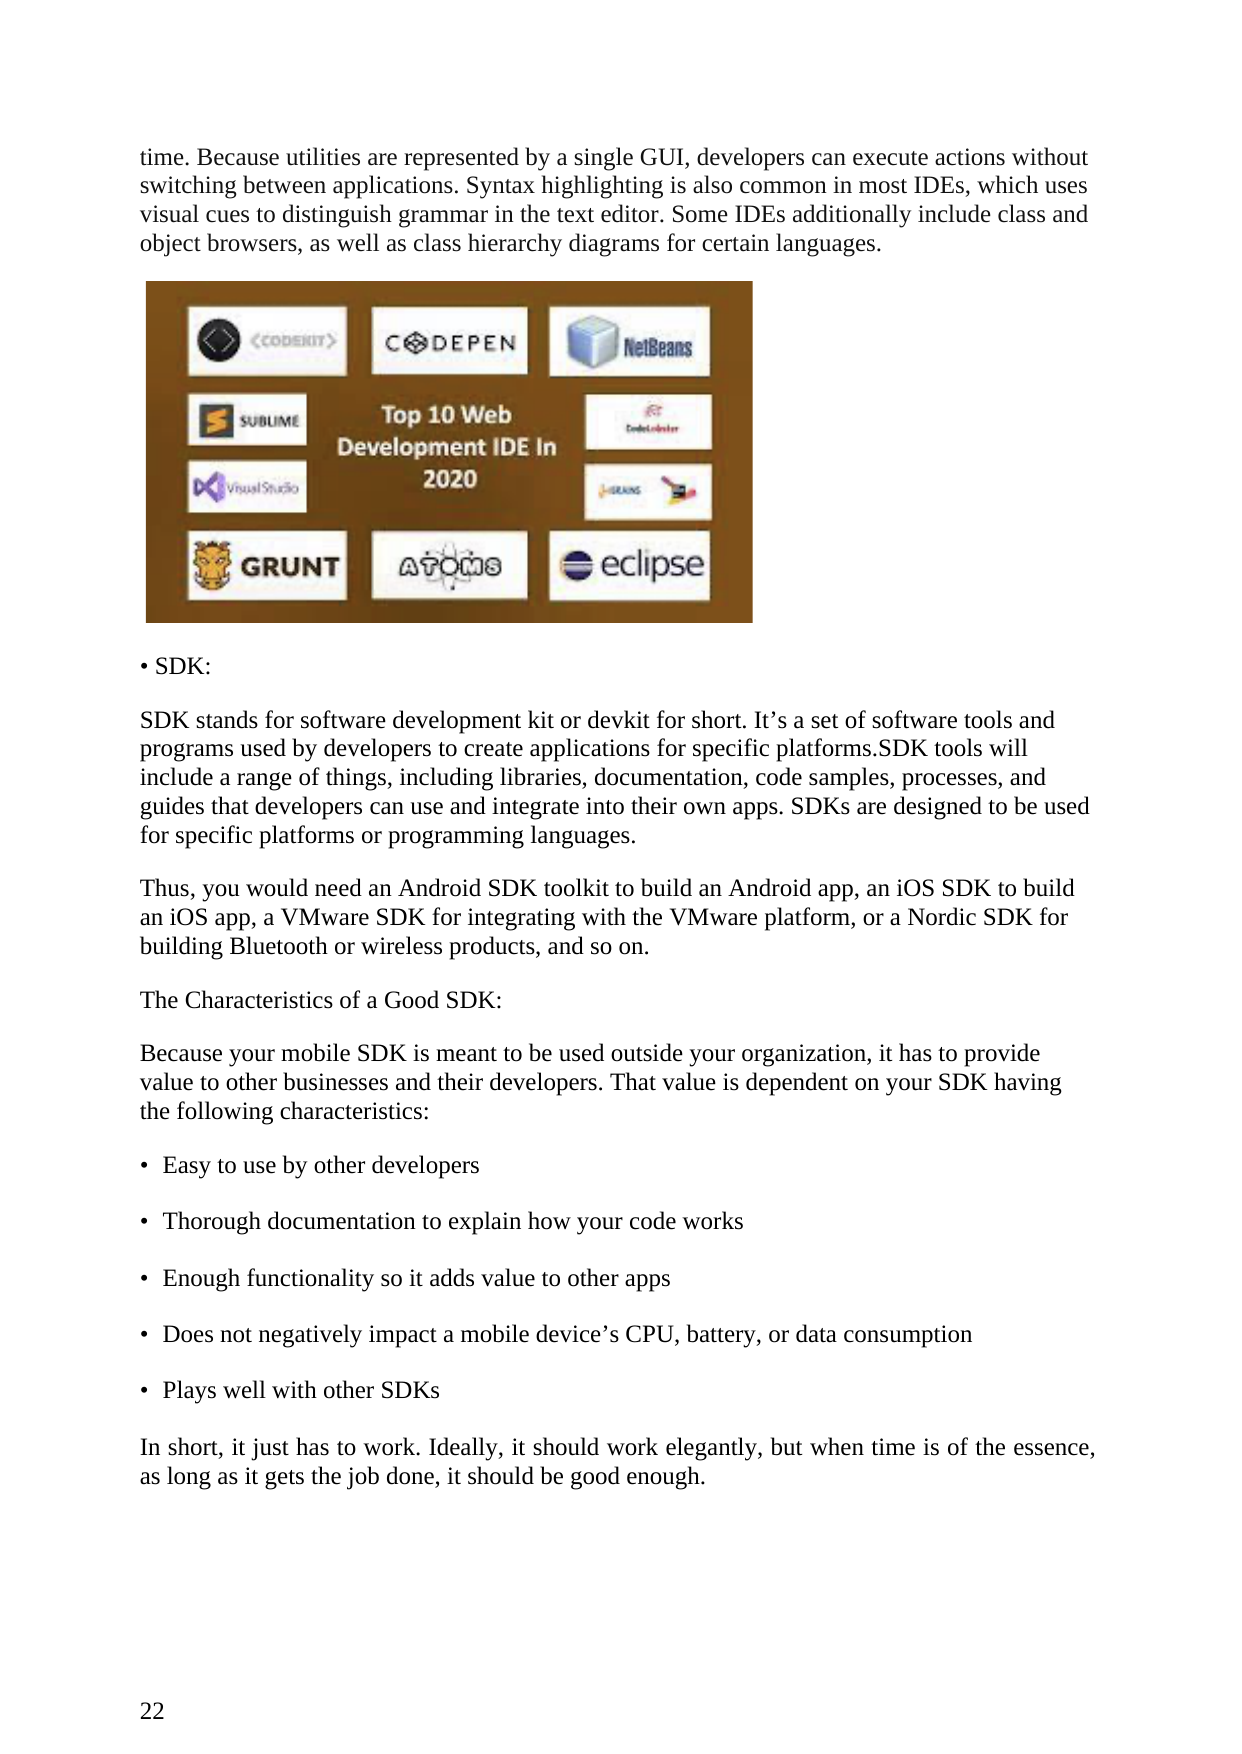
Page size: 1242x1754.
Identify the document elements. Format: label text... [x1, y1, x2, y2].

list Easy to use by other developers [139, 1150, 1098, 1178]
text The Characteristics of a Good SDK: [139, 985, 1098, 1013]
list Enough functionality so it adds value to other apps [139, 1263, 1098, 1291]
text Because your mobile SDK is meant to be used outside your organization, it has to provide value to other businesses and their developers. That value is dependent on your SDK having the following characteristics: [139, 1038, 1098, 1125]
text Thus, you would need an Android SDK toolkit to build an Android app, an iOS SDK to build an iOS app, a VMware SDK for integrating with the VMware platform, or a Nordic SDK for building Bluetooth or wireless products, and so on. [139, 873, 1098, 960]
picture [145, 281, 753, 623]
text In short, it just has to work. Ideally, it should work elegantly, but when time is of the essence, as long as it gets the job done, it should be good enough. [139, 1432, 1098, 1489]
text • SDK: [139, 651, 1098, 680]
list Plays well with other SDKs [139, 1376, 1098, 1404]
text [139, 142, 1098, 257]
text SDK stands for software development kit or devkit for short. It’s a set of software tools and programs used by developers to create applications for specific platforms. SDK tools will include a range of things, including libraries, documentation, code samples, processes, and guides that developers can use and integrate into their own apps. SDKs are designed to be used for specific platforms or programming languages. [139, 705, 1098, 848]
list Thorough documentation to explain how your code works [139, 1206, 1098, 1235]
list Does not negatively impact a mobile device’s CPU, battery, or data consumption [139, 1319, 1098, 1348]
